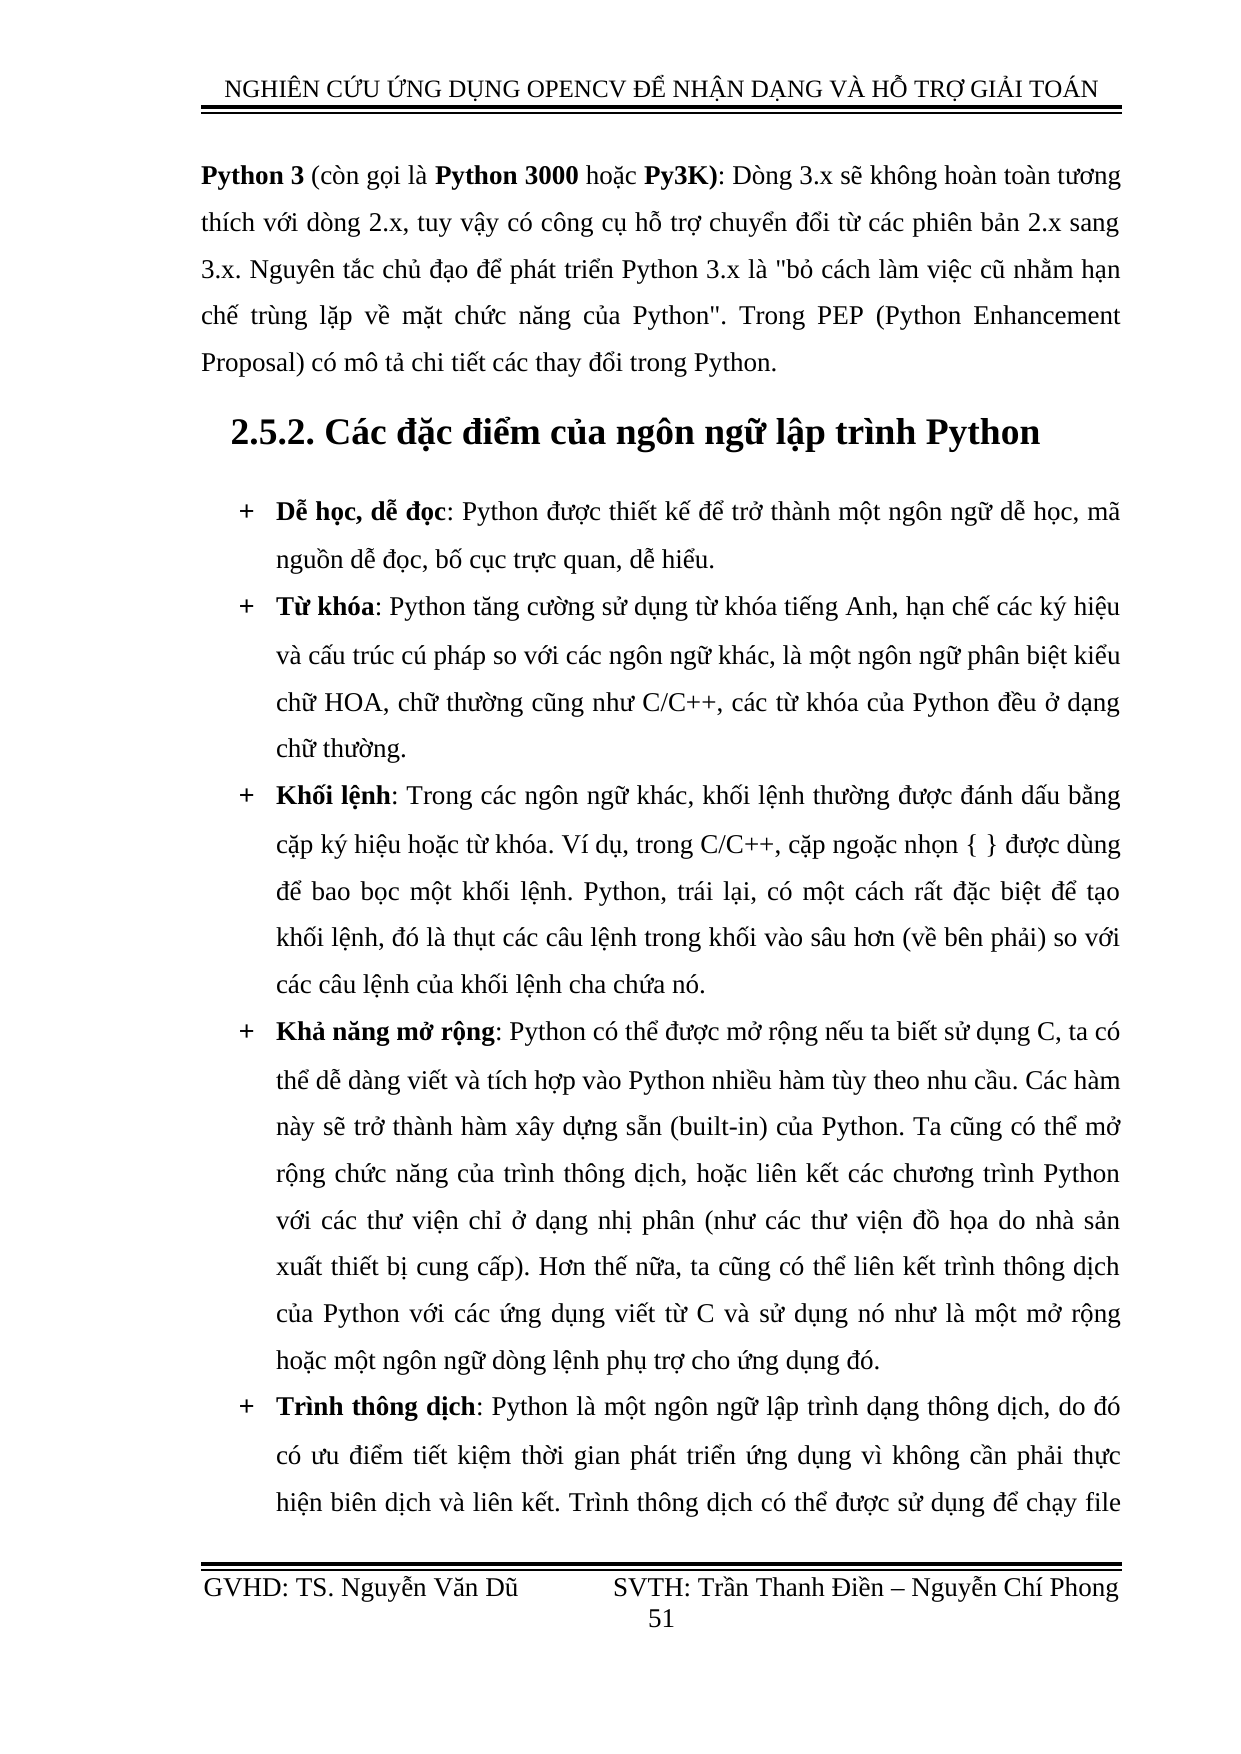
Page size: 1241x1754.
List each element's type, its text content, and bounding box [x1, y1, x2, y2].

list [238, 1391, 1122, 1517]
list Dễ học, dễ đọc: Python được thiết kế để trở thành một ngôn ngữ dễ học, mã nguồn dễ đọc, bố cục trực quan, dễ hiểu. [238, 495, 1122, 575]
list Khả năng mở rộng: Python có thể được mở rộng nếu ta biết sử dụng C, ta có thể dễ dàng viết và tích hợp vào Python nhiều hàm tùy theo nhu cầu. Các hàm này sẽ trở thành hàm xây dựng sẵn (built-in) của Python. Ta cũng có thể mở rộng chức năng của trình thông dịch, hoặc liên kết các chương trình Python với các thư viện chỉ ở dạng nhị phân (như các thư viện đồ họa do nhà sản xuất thiết bị cung cấp). Hơn thế nữa, ta cũng có thể liên kết trình thông dịch của Python với các ứng dụng viết từ C và sử dụng nó như là một mở rộng hoặc một ngôn ngữ dòng lệnh phụ trợ cho ứng dụng đó. [238, 1015, 1122, 1375]
subtitle Các đặc điểm của ngôn ngữ lập trình Python [230, 409, 1122, 453]
text Python 3 (còn gọi là Python 3000 hoặc Py3K): Dòng 3.x sẽ không hoàn toàn tương thích với dòng 2.x, tuy vậy có công cụ hỗ trợ chuyển đổi từ các phiên bản 2.x sang 3.x. Nguyên tắc chủ đạo để phát triển Python 3.x là "bỏ cách làm việc cũ nhằm hạn chế trùng lặp về mặt chức năng của Python". Trong PEP (Python Enhancement Proposal) có mô tả chi tiết các thay đổi trong Python. [201, 159, 1122, 377]
list Khối lệnh: Trong các ngôn ngữ khác, khối lệnh thường được đánh dấu bằng cặp ký hiệu hoặc từ khóa. Ví dụ, trong C/C++, cặp ngoặc nhọn { } được dùng để bao bọc một khối lệnh. Python, trái lại, có một cách rất đặc biệt để tạo khối lệnh, đó là thụt các câu lệnh trong khối vào sâu hơn (về bên phải) so với các câu lệnh của khối lệnh cha chứa nó. [238, 779, 1122, 999]
list Từ khóa: Python tăng cường sử dụng từ khóa tiếng Anh, hạn chế các ký hiệu và cấu trúc cú pháp so với các ngôn ngữ khác, là một ngôn ngữ phân biệt kiểu chữ HOA, chữ thường cũng như C/C++, các từ khóa của Python đều ở dạng chữ thường. [238, 590, 1122, 764]
